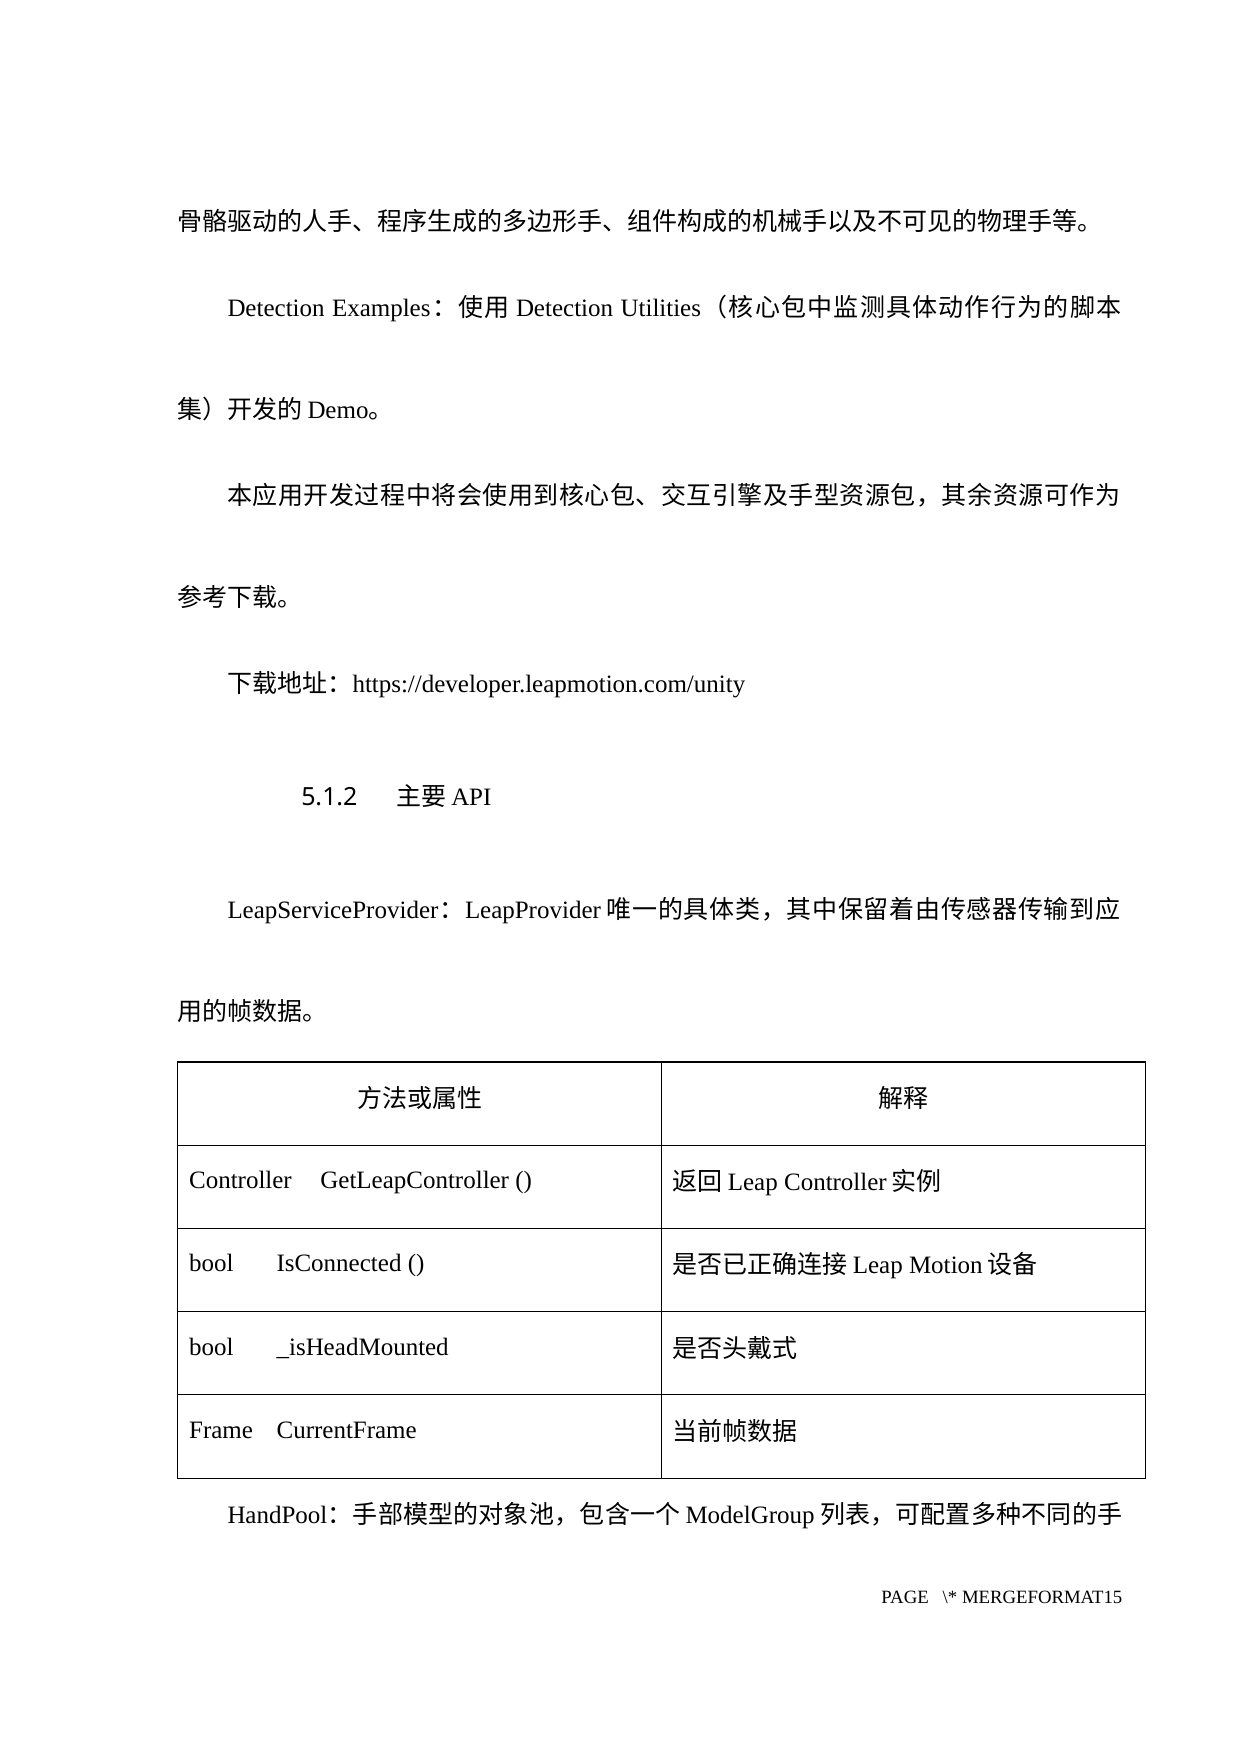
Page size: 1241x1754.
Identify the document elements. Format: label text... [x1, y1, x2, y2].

table_cell 是否已正确连接Leap Motion设备 [662, 1229, 1145, 1311]
table_header 方法或属性 [178, 1063, 661, 1145]
table_cell bool IsConnected () [178, 1229, 661, 1311]
table_cell bool _isHeadMounted [178, 1312, 661, 1394]
subtitle 主要API [251, 760, 1122, 828]
table_cell 是否头戴式 [662, 1312, 1145, 1394]
text LeapServiceProvider：LeapProvider唯一的具体类，其中保留着由传感器传输到应用的帧数据。 [177, 873, 1122, 1043]
text 本应用开发过程中将会使用到核心包、交互引擎及手型资源包，其余资源可作为参考下载。 [177, 459, 1122, 629]
table_cell Controller GetLeapController () [178, 1146, 661, 1228]
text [177, 1479, 1122, 1547]
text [177, 185, 1122, 253]
text Detection Examples：使用Detection Utilities（核心包中监测具体动作行为的脚本集）开发的Demo。 [177, 271, 1122, 441]
table_cell 当前帧数据 [662, 1395, 1145, 1478]
table_cell 返回Leap Controller实例 [662, 1146, 1145, 1228]
table_cell Frame CurrentFrame [178, 1395, 661, 1478]
text 下载地址：https://developer.leapmotion.com/unity [177, 647, 1122, 715]
table_header 解释 [662, 1063, 1145, 1145]
